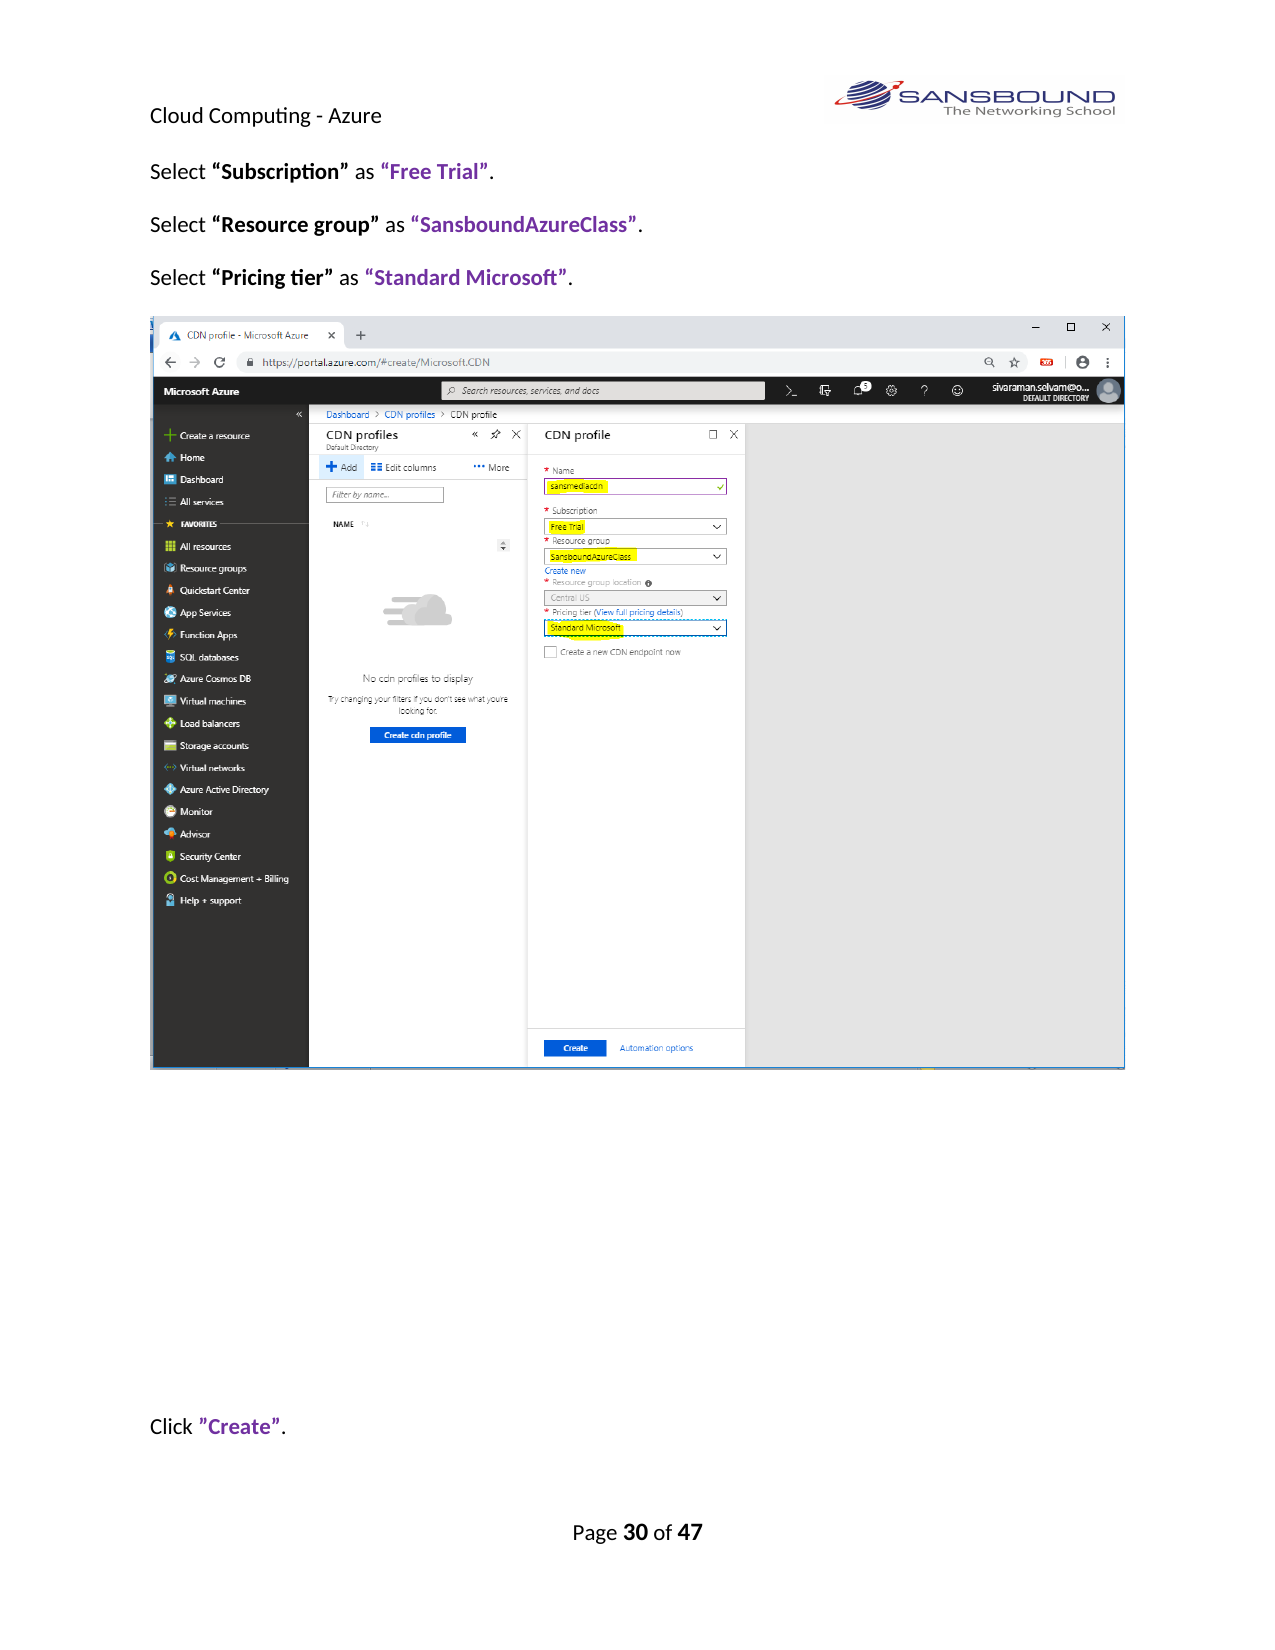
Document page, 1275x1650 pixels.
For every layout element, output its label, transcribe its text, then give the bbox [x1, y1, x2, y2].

picture [823, 75, 1125, 124]
text Select “Resource group” as “SansboundAzureClass”. [150, 210, 1125, 238]
text Select “Pricing tier” as “Standard Microsoft”. [150, 263, 1125, 291]
text Select “Subscription” as “Free Trial”. [150, 157, 1125, 185]
text Click ”Create”. [150, 1412, 1125, 1440]
picture [150, 316, 1125, 1070]
